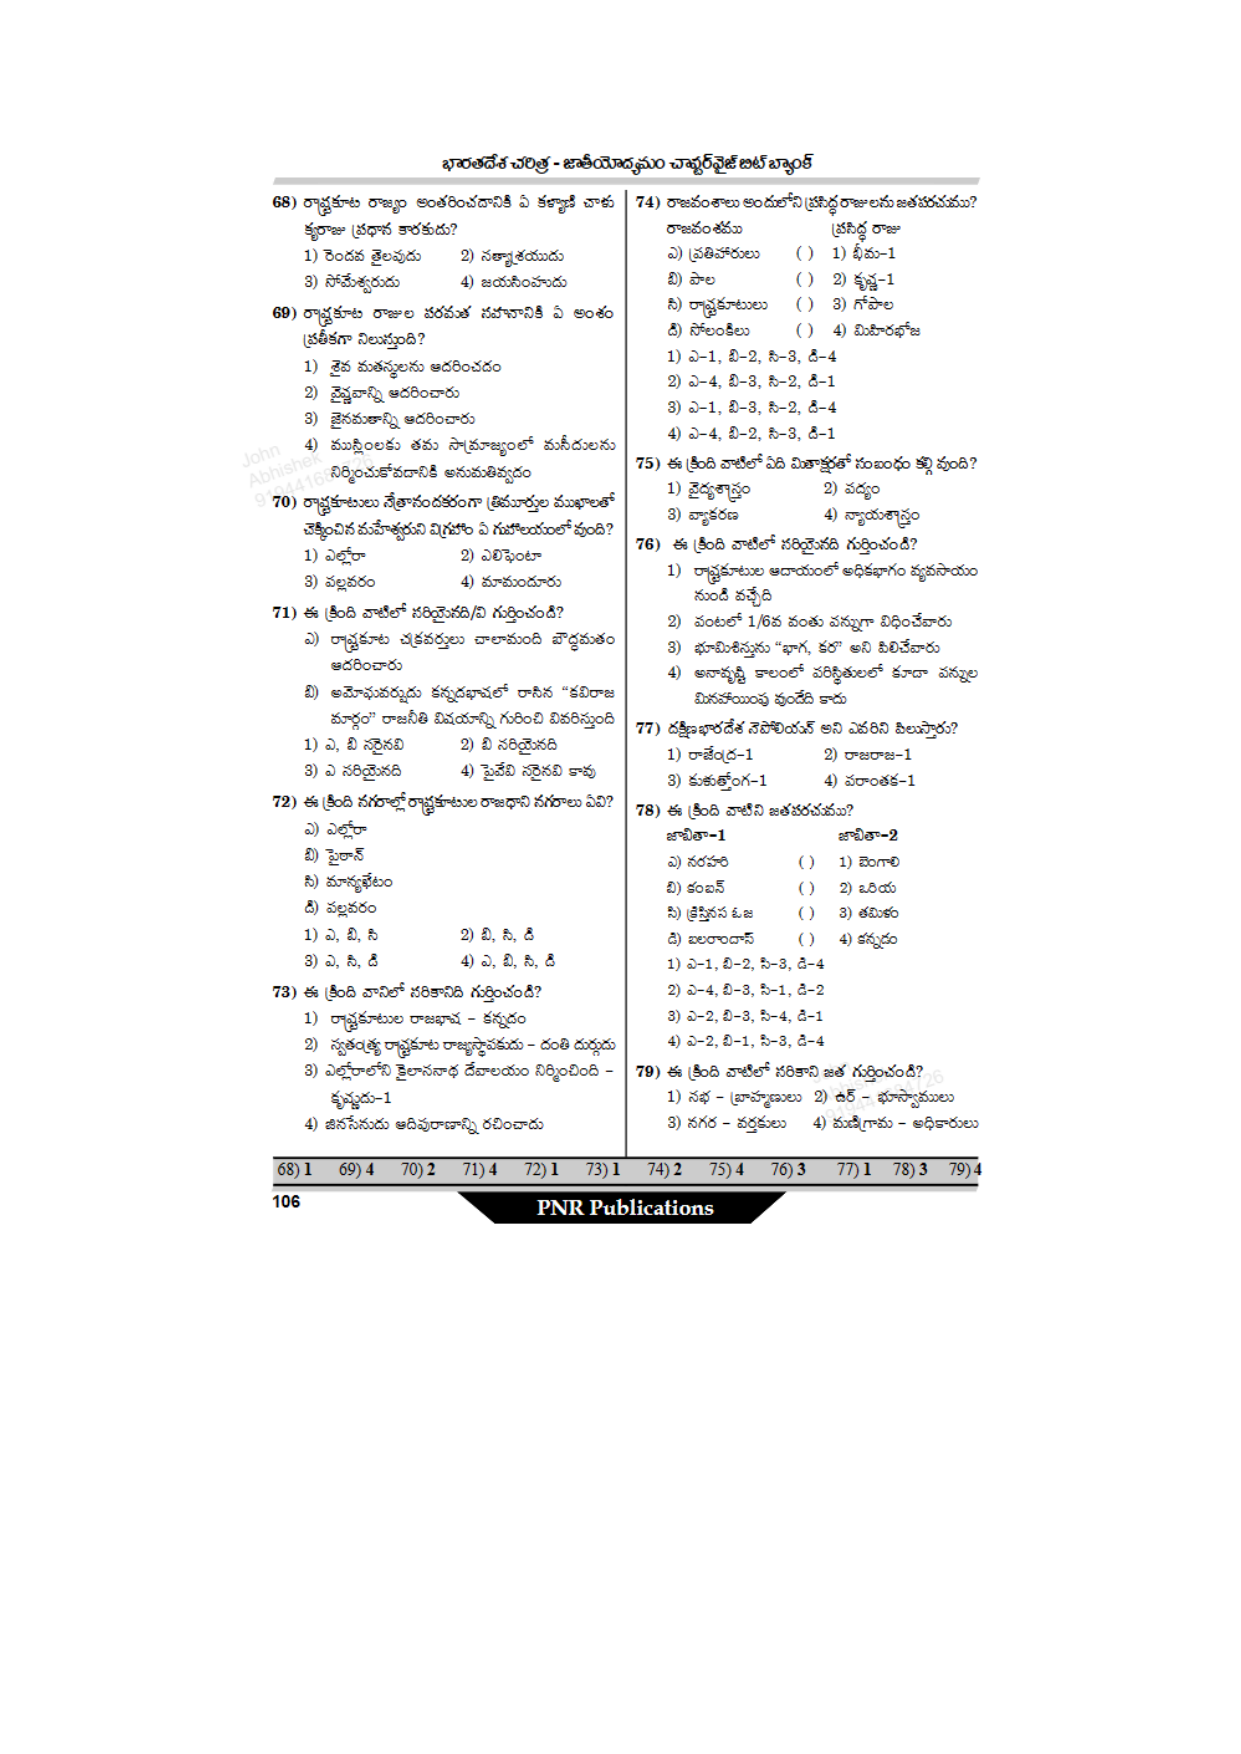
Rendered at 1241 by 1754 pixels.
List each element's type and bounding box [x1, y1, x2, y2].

picture [150, 150, 1091, 1230]
